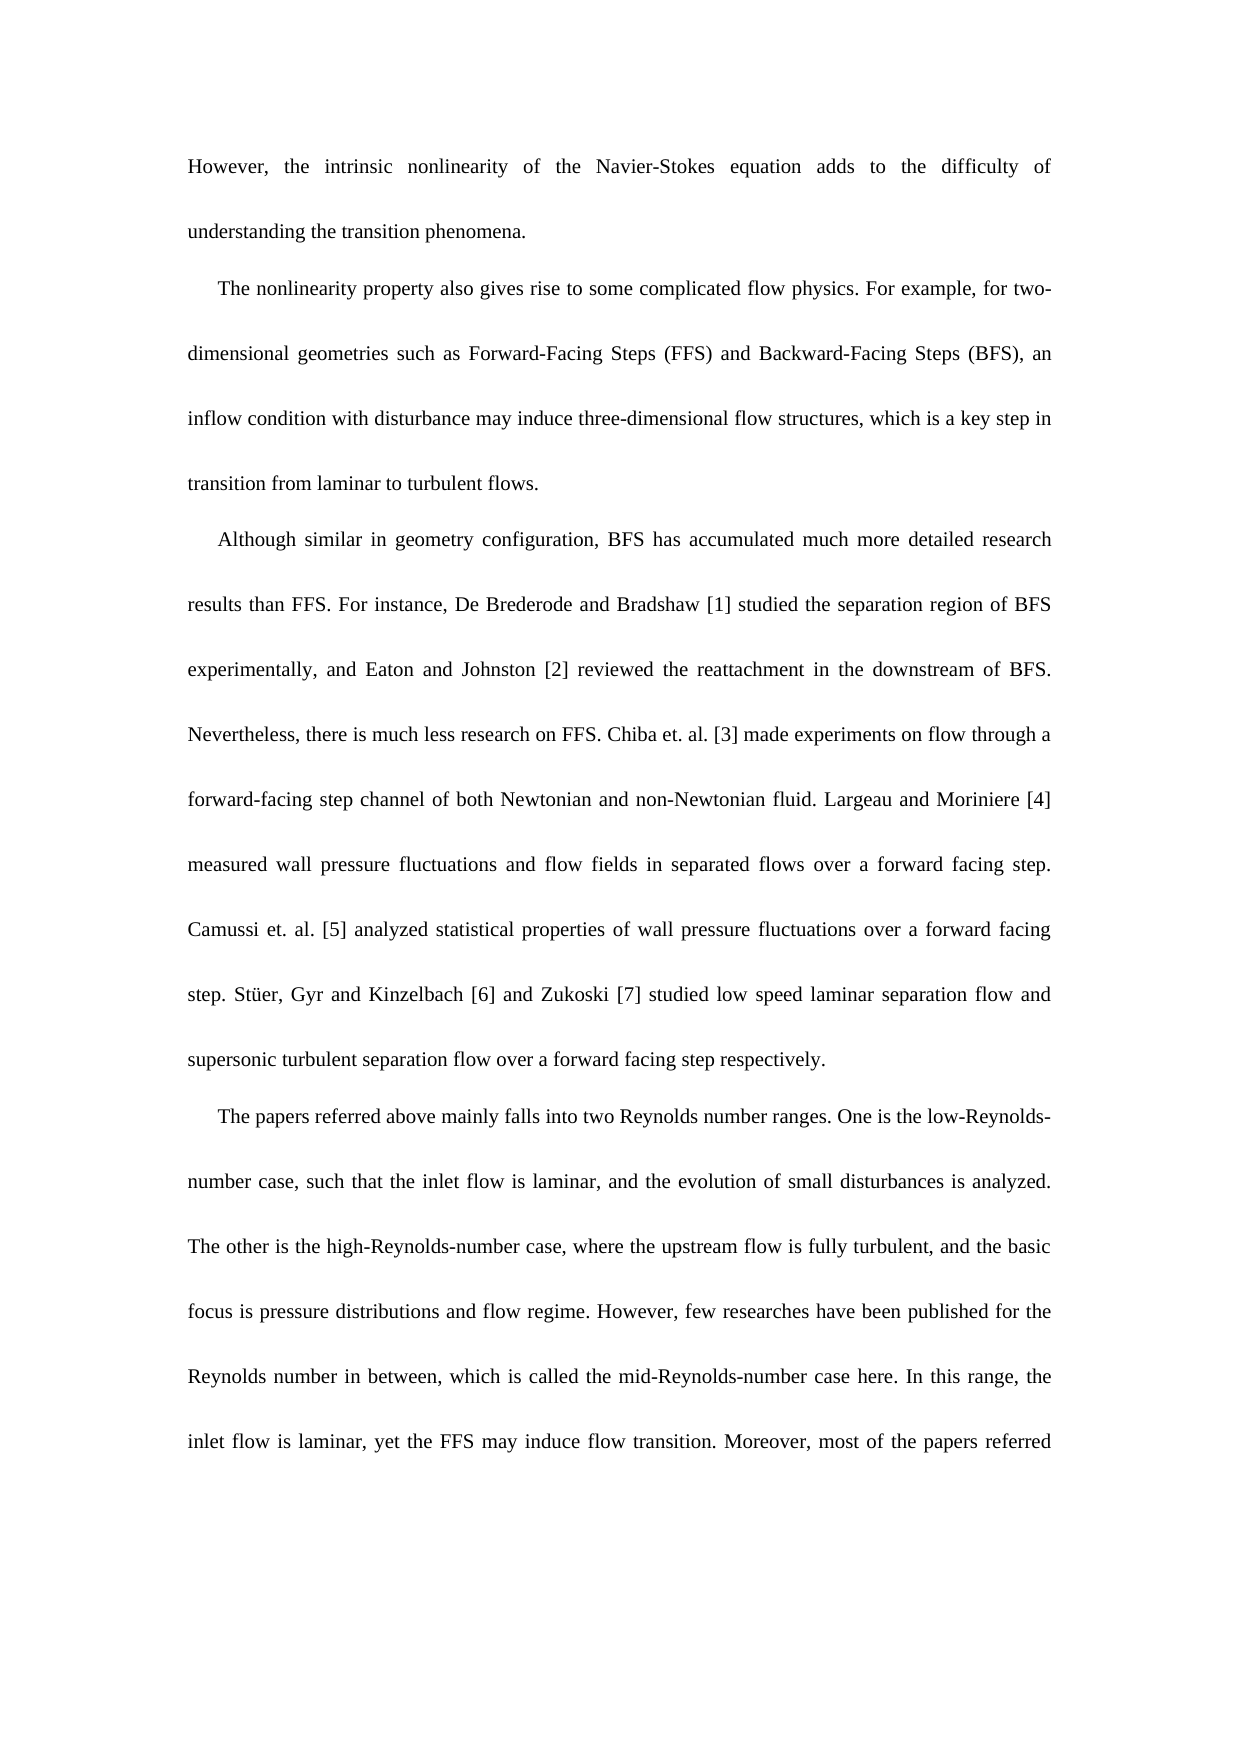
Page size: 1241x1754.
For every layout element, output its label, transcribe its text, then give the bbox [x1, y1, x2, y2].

text Although similar in geometry configuration, BFS has accumulated much more detailed research results than FFS. For instance, De Brederode and Bradshaw [1] studied the separation region of BFS experimentally, and Eaton and Johnston [2] reviewed the reattachment in the downstream of BFS. Nevertheless, there is much less research on FFS. Chiba et. al. [3] made experiments on flow through a forward-facing step channel of both Newtonian and non-Newtonian fluid. Largeau and Moriniere [4] measured wall pressure fluctuations and flow fields in separated flows over a forward facing step. Camussi et. al. [5] analyzed statistical properties of wall pressure fluctuations over a forward facing step. Stüer, Gyr and Kinzelbach [6] and Zukoski [7] studied low speed laminar separation flow and supersonic turbulent separation flow over a forward facing step respectively. [187, 523, 1053, 1076]
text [187, 150, 1053, 247]
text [187, 1100, 1053, 1457]
text The nonlinearity property also gives rise to some complicated flow physics. For example, for two-dimensional geometries such as Forward-Facing Steps (FFS) and Backward-Facing Steps (BFS), an inflow condition with disturbance may induce three-dimensional flow structures, which is a key step in transition from laminar to turbulent flows. [187, 272, 1053, 499]
